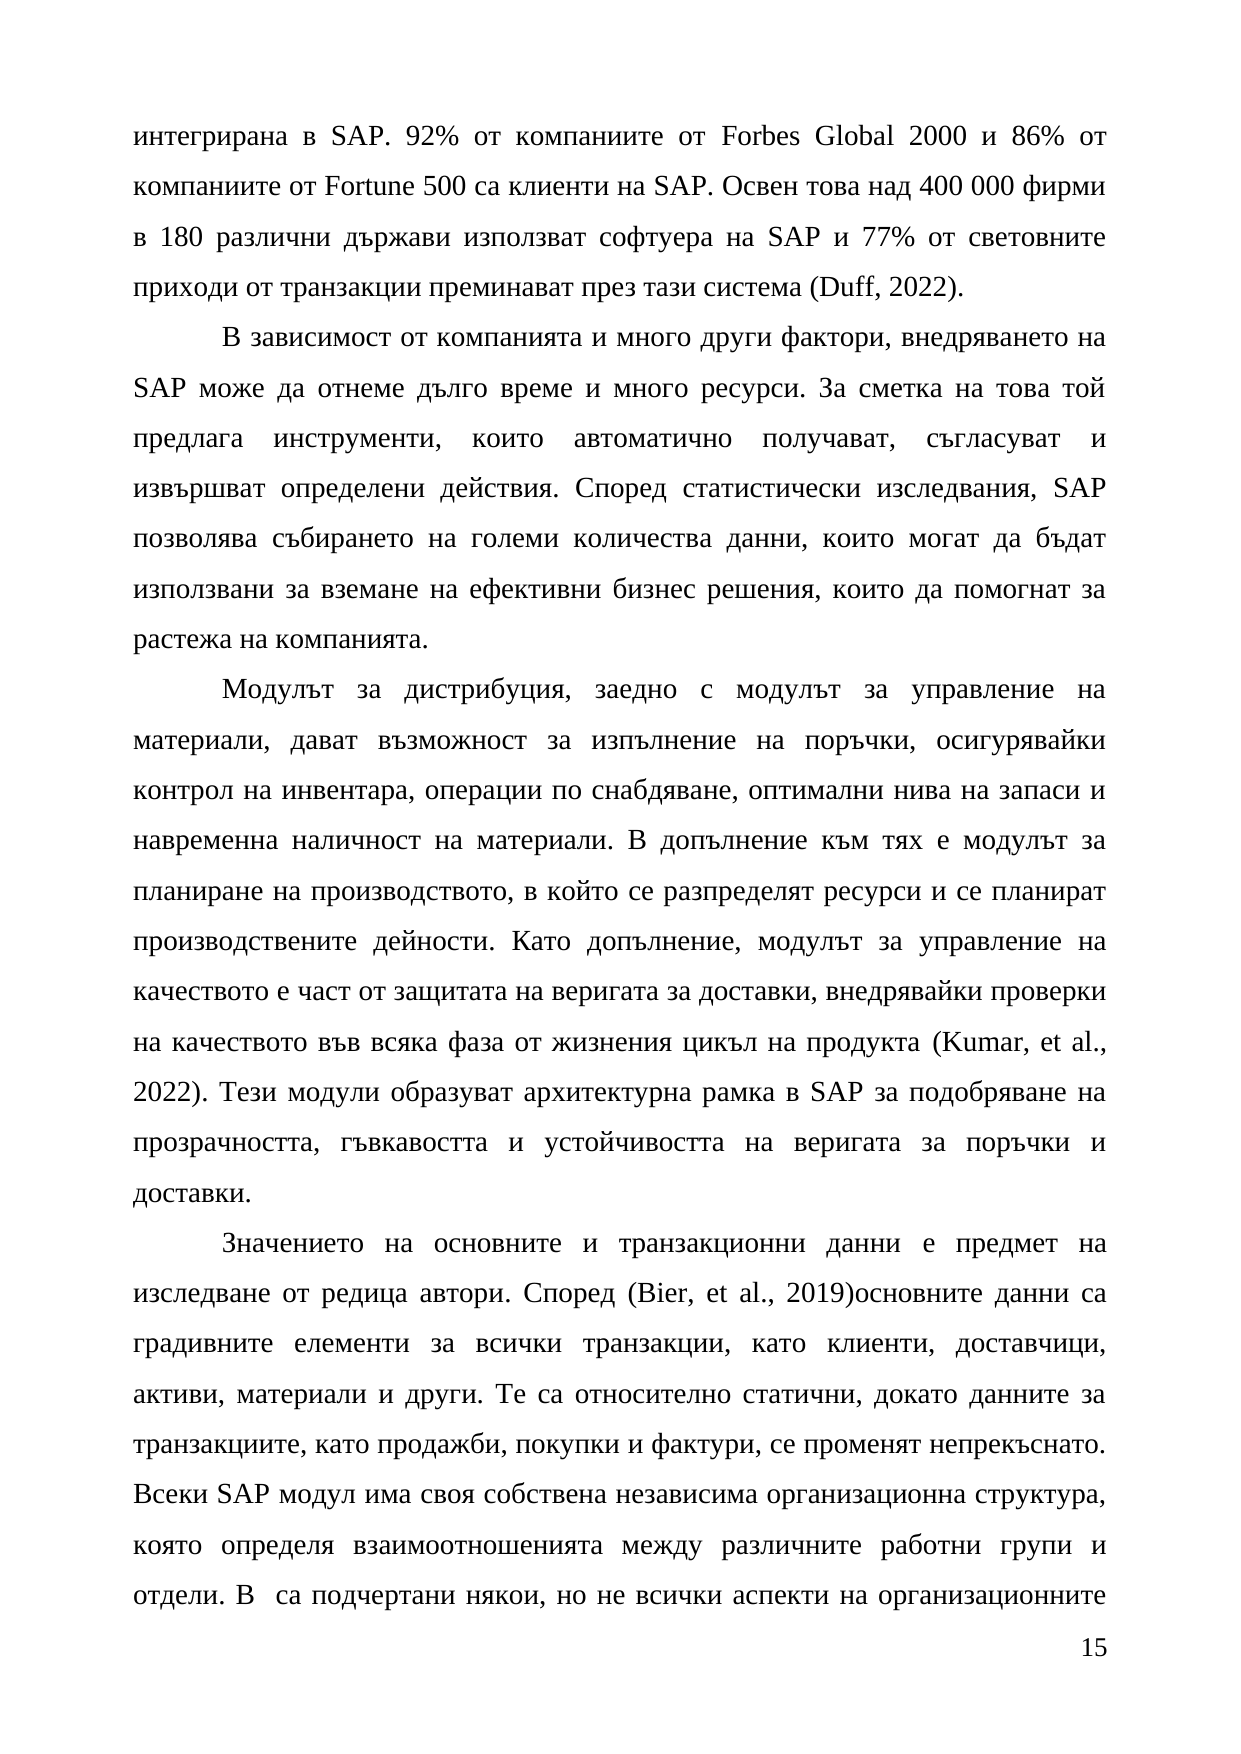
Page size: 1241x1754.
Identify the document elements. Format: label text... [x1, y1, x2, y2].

text В зависимост от компанията и много други фактори, внедряването на SAP може да отнеме дълго време и много ресурси. За сметка на това той предлага инструменти, които автоматично получават, съгласуват и извършват определени действия. Според статистически изследвания, SAP позволява събирането на големи количества данни, които могат да бъдат използвани за вземане на ефективни бизнес решения, които да помогнат за растежа на компанията. [133, 319, 1107, 655]
text Модулът за дистрибуция, заедно с модулът за управление на материали, дават възможност за изпълнение на поръчки, осигурявайки контрол на инвентара, операции по снабдяване, оптимални нива на запаси и навременна наличност на материали. В допълнение към тях е модулът за планиране на производството, в който се разпределят ресурси и се планират производствените дейности. Като допълнение, модулът за управление на качеството е част от защитата на веригата за доставки, внедрявайки проверки на качеството във всяка фаза от жизнения цикъл на продукта . Тези модули образуват архитектурна рамка в SAP за подобряване на прозрачността, гъвкавостта и устойчивостта на веригата за поръчки и доставки. [133, 672, 1107, 1208]
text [133, 118, 1107, 303]
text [133, 1225, 1107, 1611]
